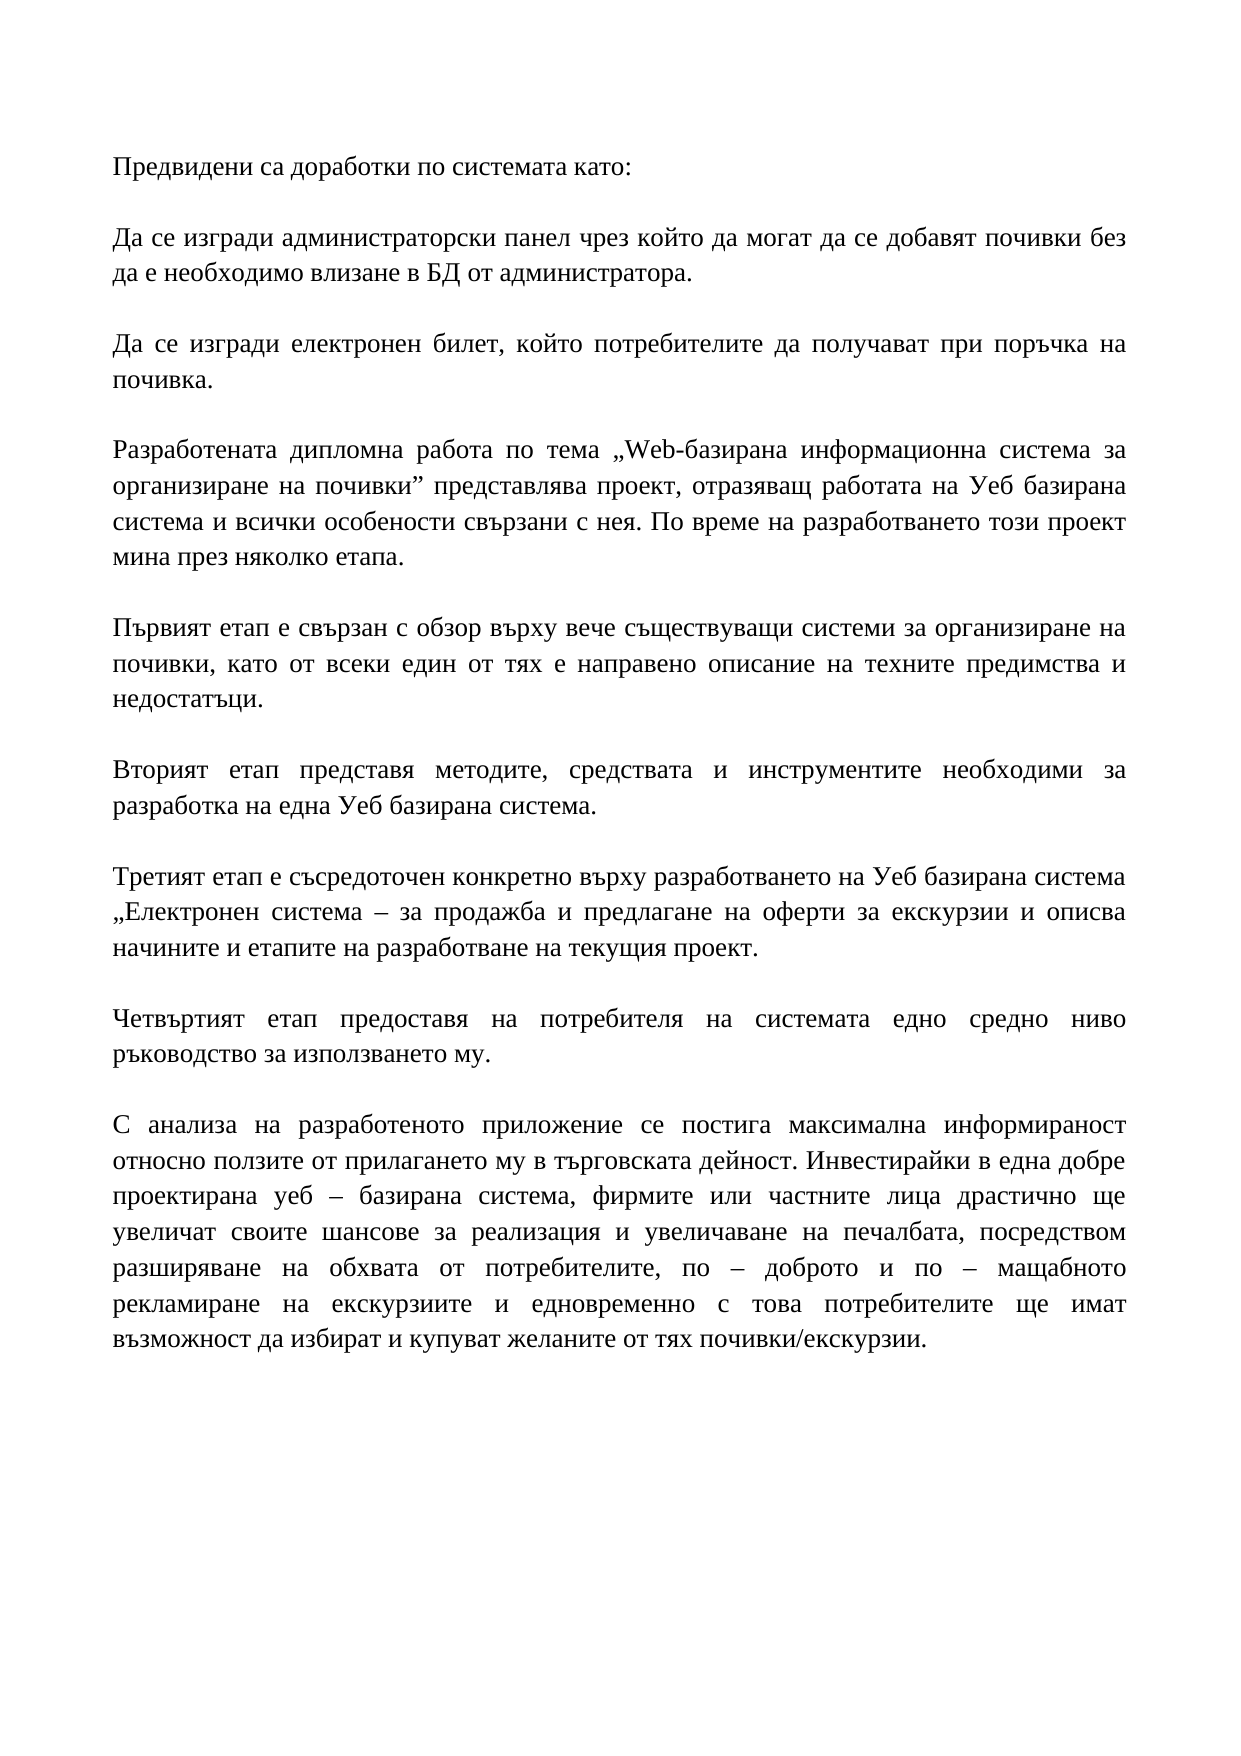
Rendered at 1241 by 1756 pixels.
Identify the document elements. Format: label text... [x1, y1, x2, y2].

text С анализа на разработеното приложение се постига максимална информираност относно ползите от прилагането му в търговската дейност. Инвестирайки в една добре проектирана уеб – базирана система, фирмите или частните лица драстично ще увеличат своите шансове за реализация и увеличаване на печалбата, посредством разширяване на обхвата от потребителите, по – доброто и по – мащабното рекламиране на екскурзиите и едновременно с това потребителите ще имат възможност да избират и купуват желаните от тях почивки/екскурзии. [112, 1108, 1128, 1353]
text Първият етап е свързан с обзор върху вече съществуващи системи за организиране на почивки, като от всеки един от тях е направено описание на техните предимства и недостатъци. [112, 611, 1128, 714]
text Третият етап е съсредоточен конкретно върху разработването на Уеб базирана система „Електронен система – за продажба и предлагане на оферти за екскурзии и описва начините и етапите на разработване на текущия проект. [112, 859, 1128, 962]
text Предвидени са доработки по системата като: [112, 150, 1128, 181]
text Четвъртият етап предоставя на потребителя на системата едно средно ниво ръководство за използването му. [112, 1002, 1128, 1068]
text Да се изгради администраторски панел чрез който да могат да се добавят почивки без да е необходимо влизане в БД от администратора. [112, 221, 1128, 287]
text Разработената дипломна работа по тема „Web-базирана информационна система за организиране на почивки” представлява проект, отразяващ работата на Уеб базирана система и всички особености свързани с нея. По време на разработването този проект мина през няколко етапа. [112, 433, 1128, 572]
text Вторият етап представя методите, средствата и инструментите необходими за разработка на една Уеб базирана система. [112, 753, 1128, 820]
text Да се изгради електронен билет, който потребителите да получават при поръчка на почивка. [112, 327, 1128, 394]
